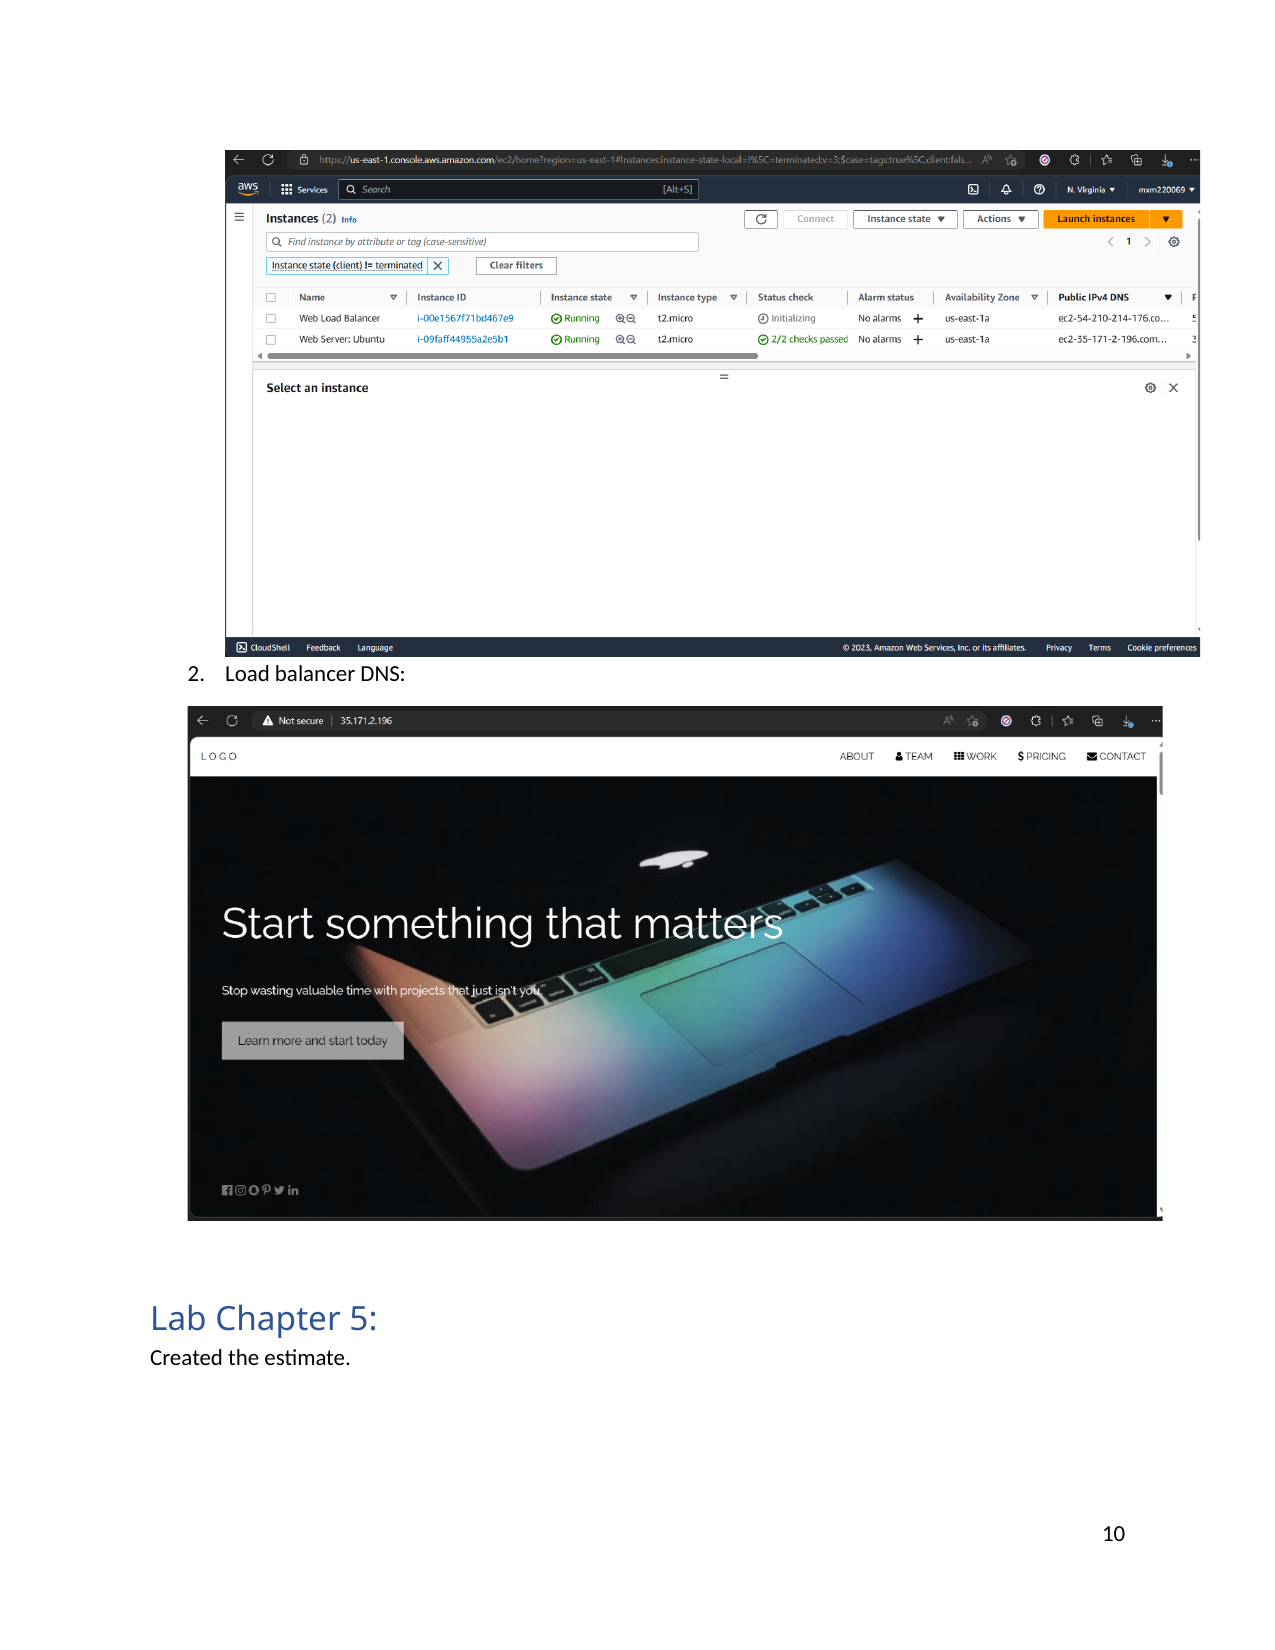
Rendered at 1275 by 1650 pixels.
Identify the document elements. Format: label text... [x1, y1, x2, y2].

text Created the estimate. [150, 1343, 1125, 1371]
picture [187, 706, 1163, 1221]
list Load balancer DNS: [187, 659, 1125, 687]
subtitle Lab Chapter 5: [150, 1294, 1125, 1340]
picture [225, 150, 1200, 657]
